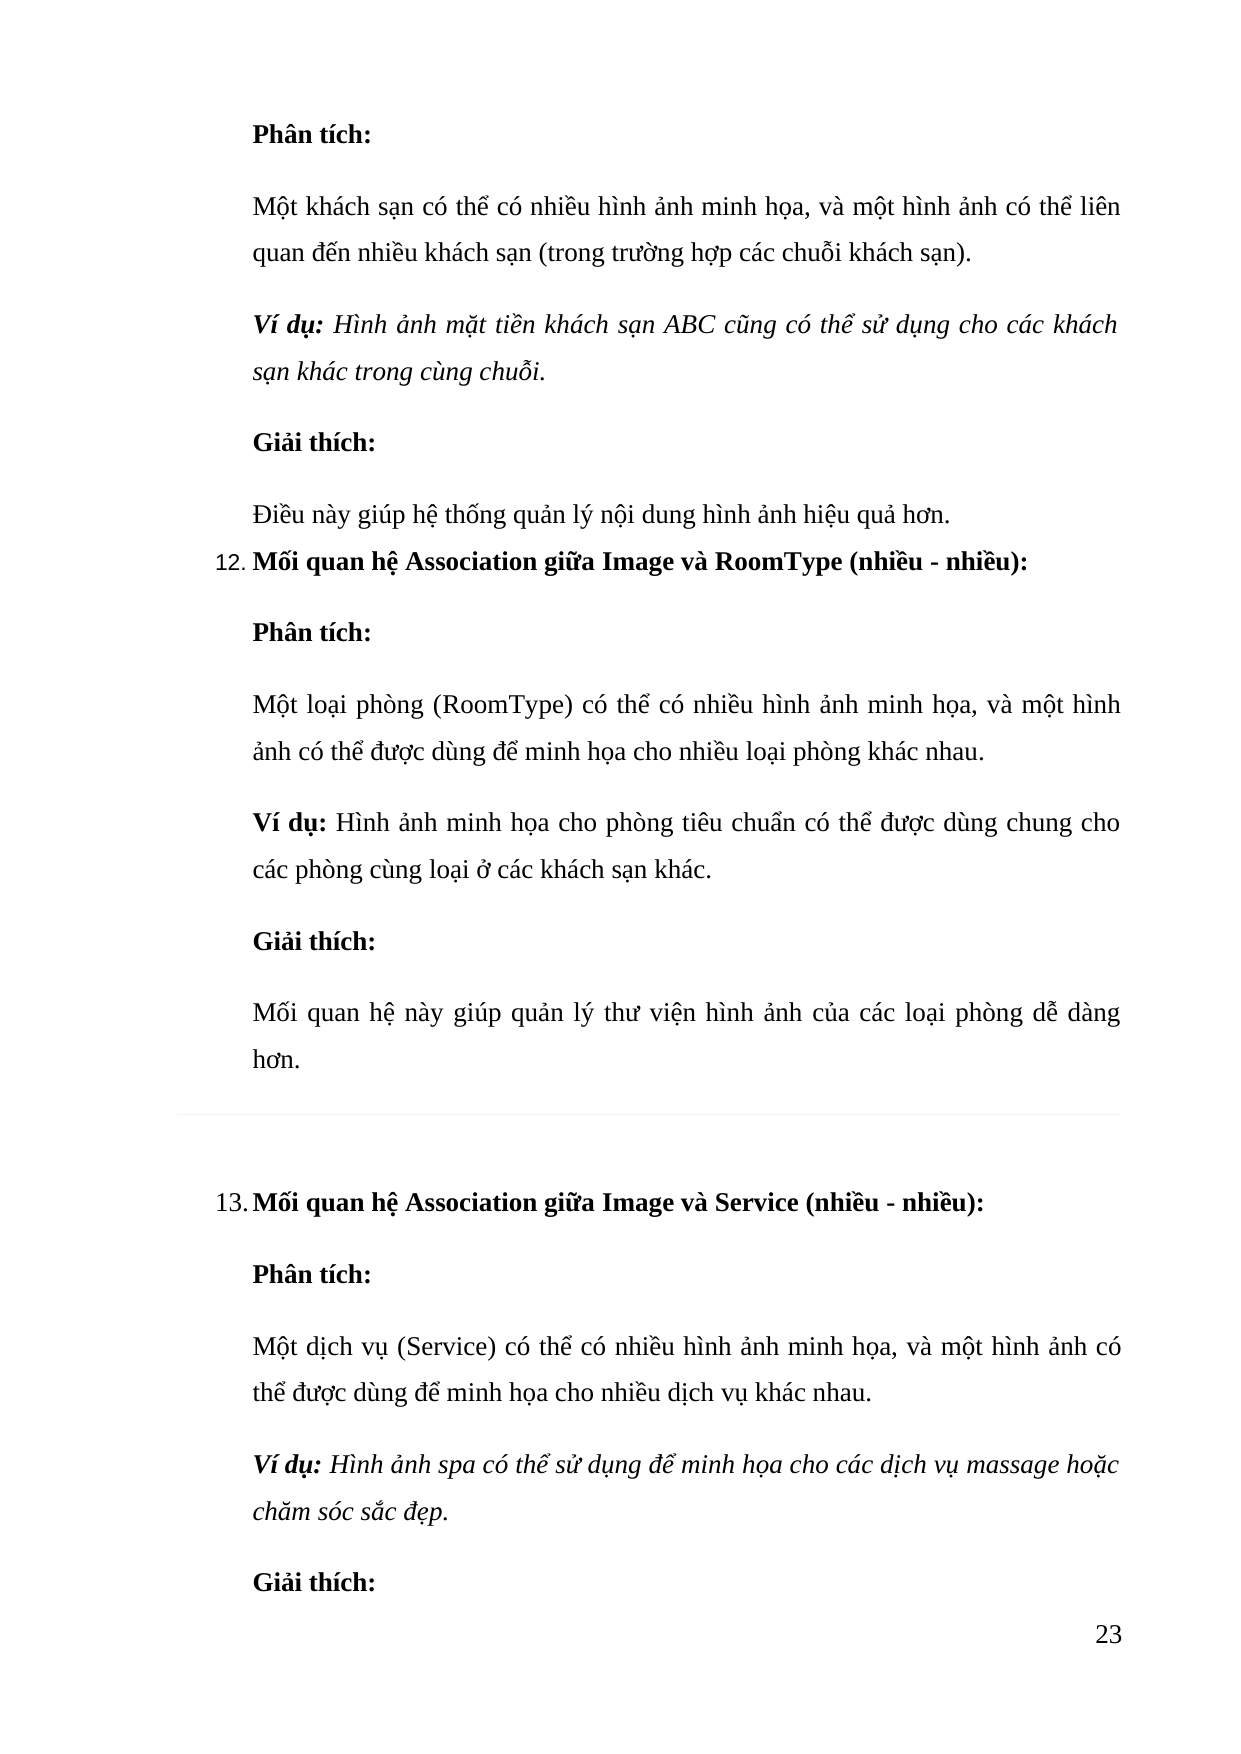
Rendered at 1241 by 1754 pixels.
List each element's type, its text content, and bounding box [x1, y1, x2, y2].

list Mối quan hệ Association giữa Image và Service (nhiều - nhiều): [215, 1186, 1122, 1218]
text Giải thích: [252, 426, 1122, 458]
text Giải thích: [252, 1566, 1122, 1598]
list Mối quan hệ Association giữa Image và RoomType (nhiều - nhiều): [215, 545, 1122, 576]
text Mối quan hệ này giúp quản lý thư viện hình ảnh của các loại phòng dễ dàng hơn. [252, 996, 1122, 1074]
text Phân tích: [252, 118, 1122, 149]
text Ví dụ: Hình ảnh spa có thể sử dụng để minh họa cho các dịch vụ massage hoặc chăm sóc sắc đẹp. [252, 1448, 1122, 1526]
text Ví dụ: Hình ảnh mặt tiền khách sạn ABC cũng có thể sử dụng cho các khách sạn khác trong cùng chuỗi. [252, 308, 1122, 386]
text Một loại phòng (RoomType) có thể có nhiều hình ảnh minh họa, và một hình ảnh có thể được dùng để minh họa cho nhiều loại phòng khác nhau. [252, 688, 1122, 766]
text Ví dụ: Hình ảnh minh họa cho phòng tiêu chuẩn có thể được dùng chung cho các phòng cùng loại ở các khách sạn khác. [252, 806, 1122, 884]
text Một dịch vụ (Service) có thể có nhiều hình ảnh minh họa, và một hình ảnh có thể được dùng để minh họa cho nhiều dịch vụ khác nhau. [252, 1330, 1122, 1408]
text Phân tích: [252, 1258, 1122, 1289]
text Phân tích: [252, 616, 1122, 648]
text Điều này giúp hệ thống quản lý nội dung hình ảnh hiệu quả hơn. [252, 498, 1122, 529]
text Một khách sạn có thể có nhiều hình ảnh minh họa, và một hình ảnh có thể liên quan đến nhiều khách sạn (trong trường hợp các chuỗi khách sạn). [252, 190, 1122, 268]
text Giải thích: [252, 925, 1122, 956]
